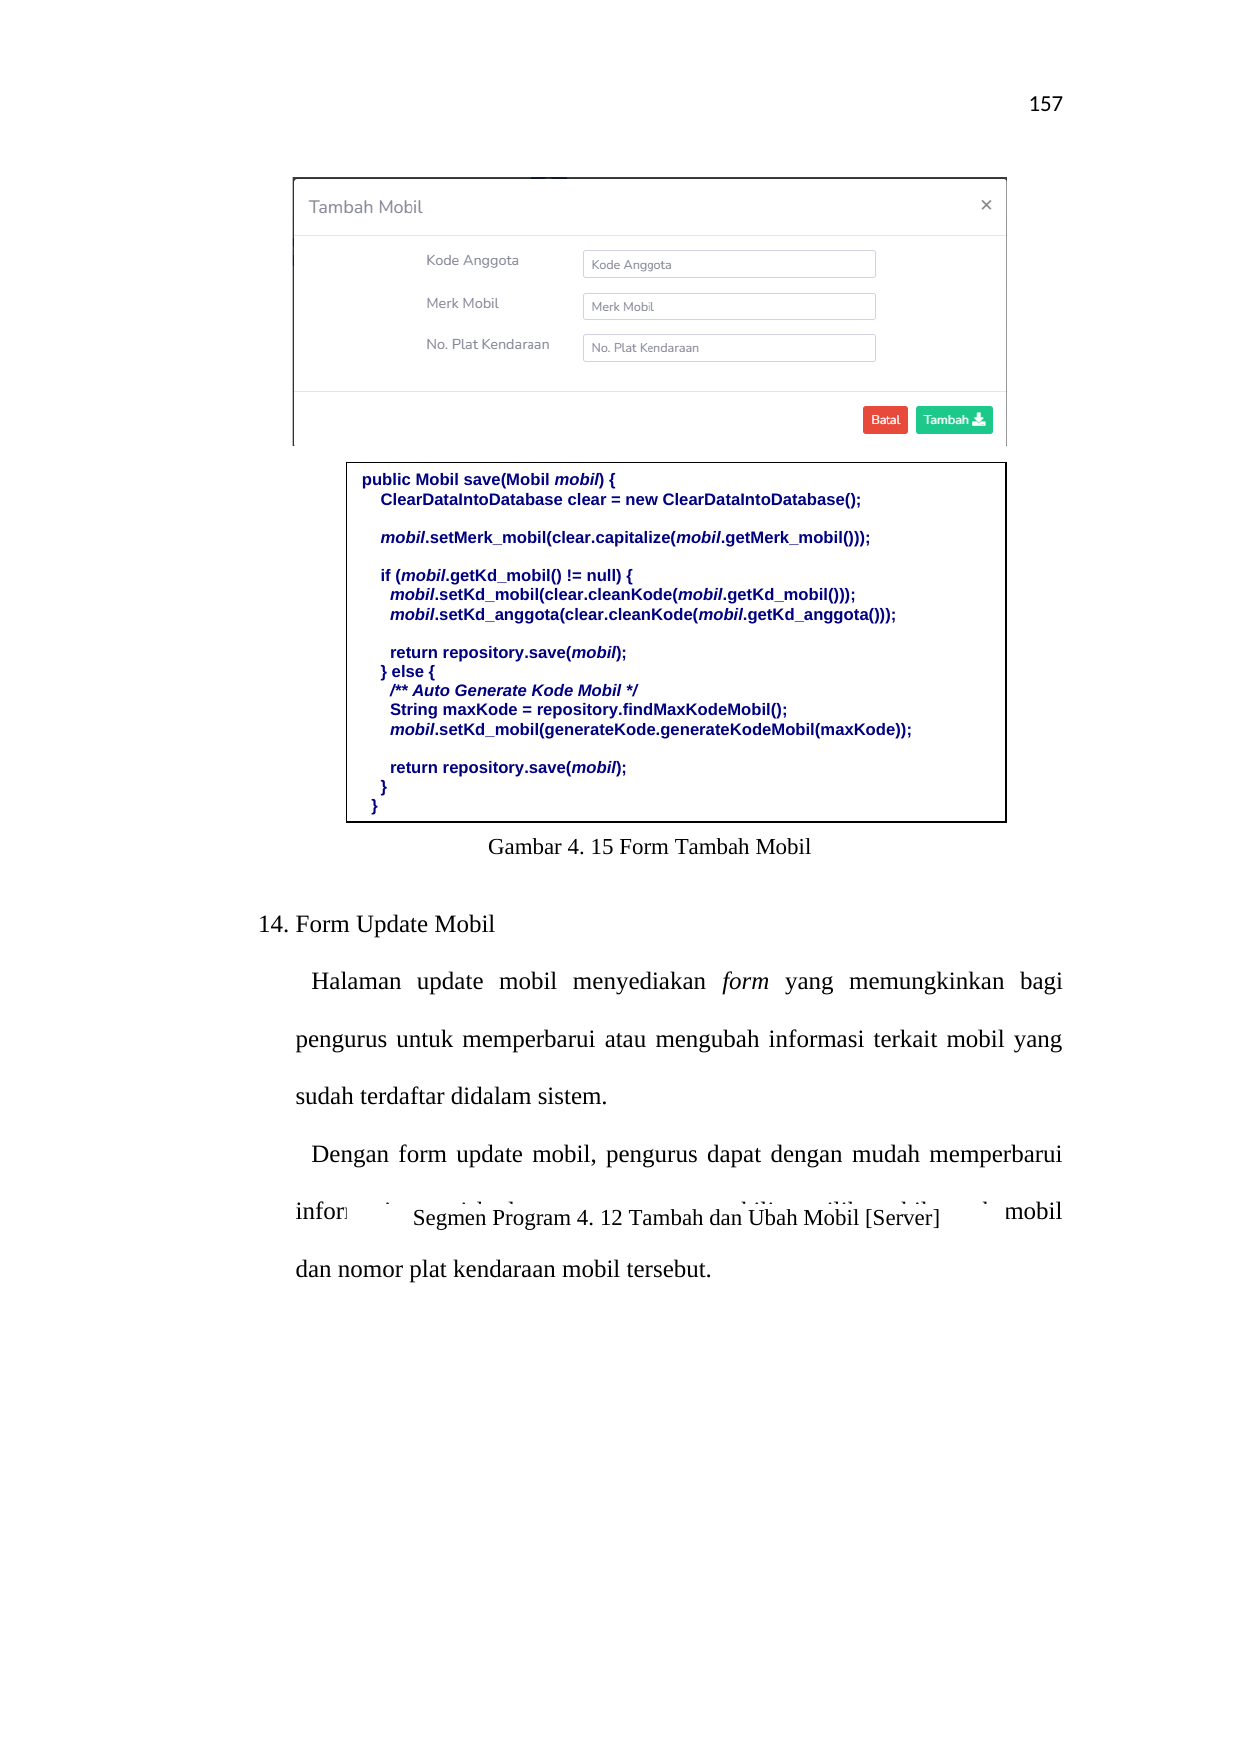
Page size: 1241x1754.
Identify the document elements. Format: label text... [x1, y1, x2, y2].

list Form Update Mobil [258, 909, 1063, 937]
list Dengan form update mobil, pengurus dapat dengan mudah memperbarui informasi seperti kode anggota yang mewakili pemilik mobil, merk mobil dan nomor plat kendaraan mobil tersebut. [295, 1139, 1063, 1282]
picture [292, 177, 1007, 446]
text Gambar 4. 15 Form Tambah Mobil [236, 446, 1063, 859]
list Halaman update mobil menyediakan form yang memungkinkan bagi pengurus untuk memperbarui atau mengubah informasi terkait mobil yang sudah terdaftar didalam sistem. [295, 966, 1063, 1110]
